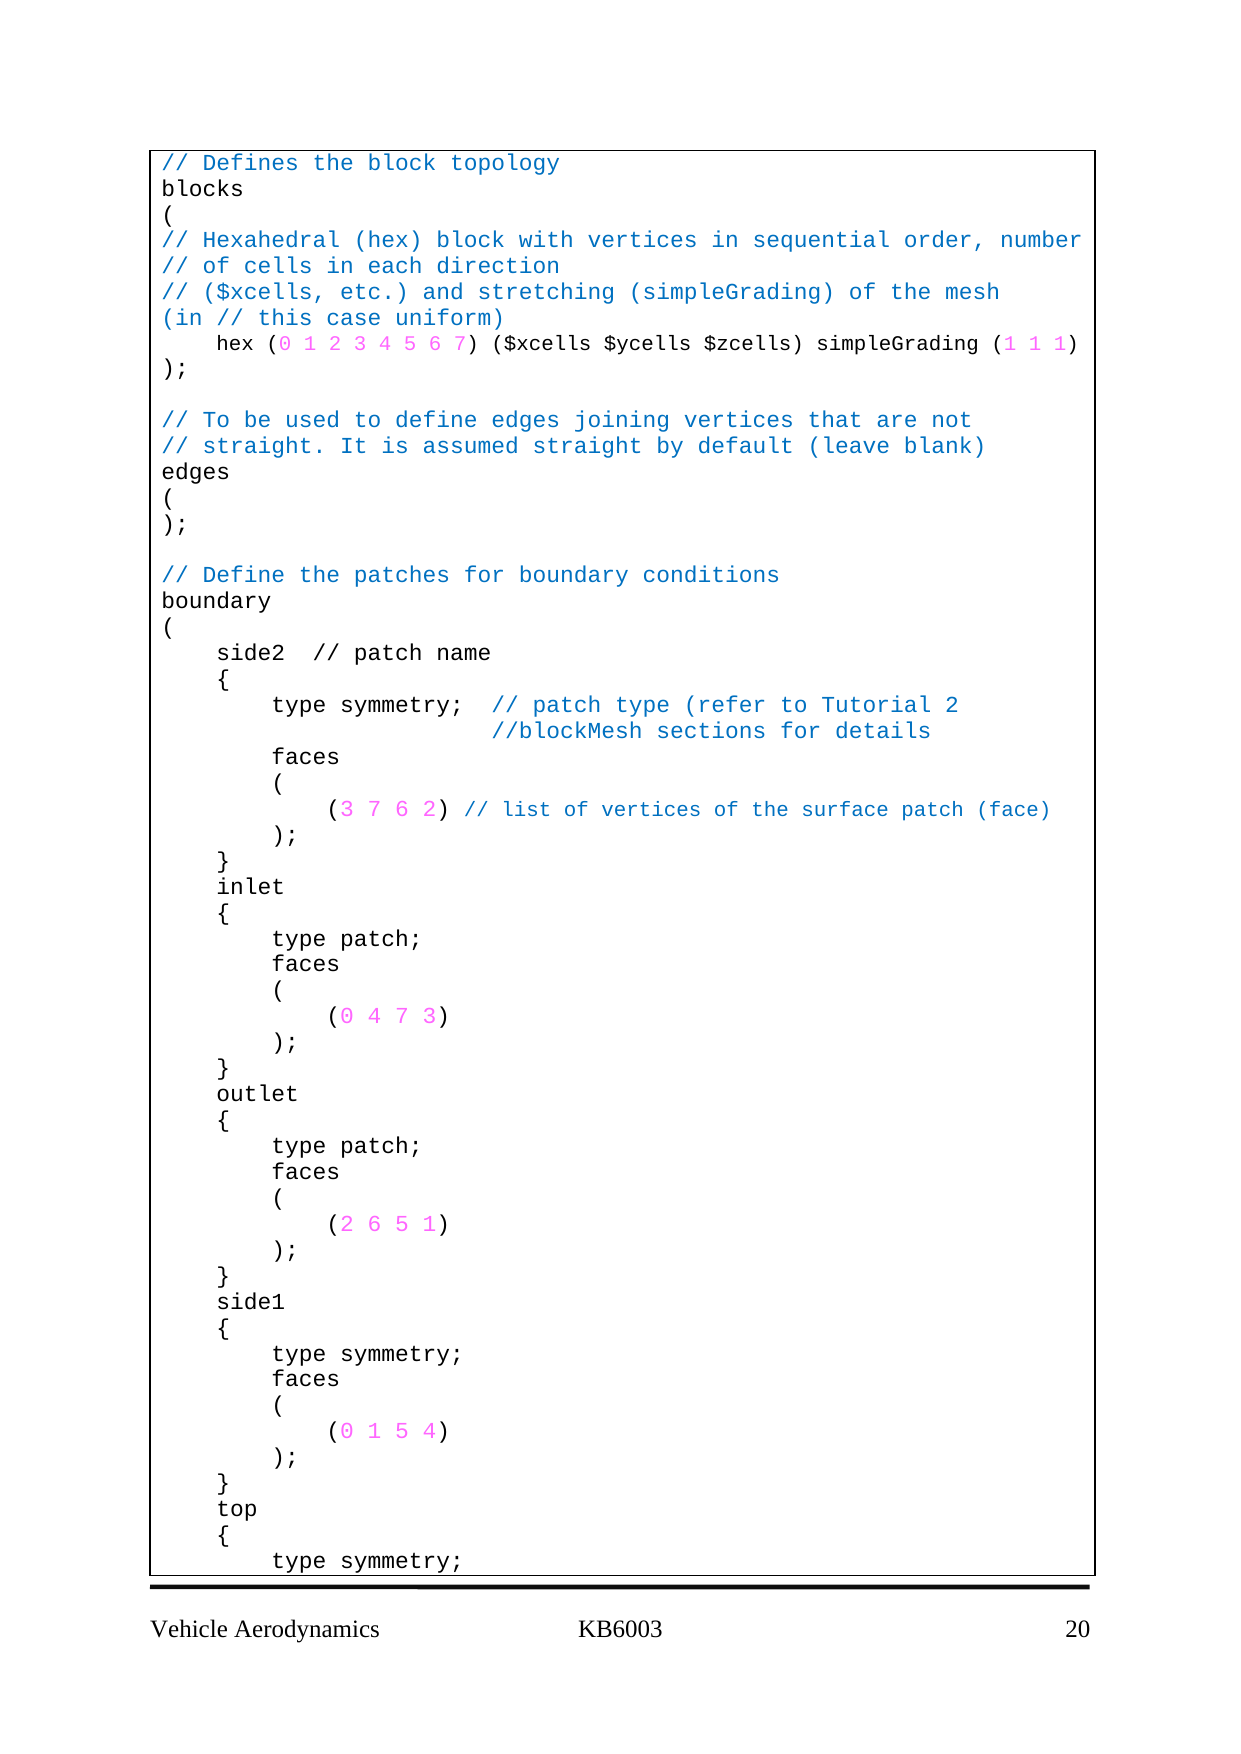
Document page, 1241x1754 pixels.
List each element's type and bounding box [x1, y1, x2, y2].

table_header [151, 151, 1094, 1575]
